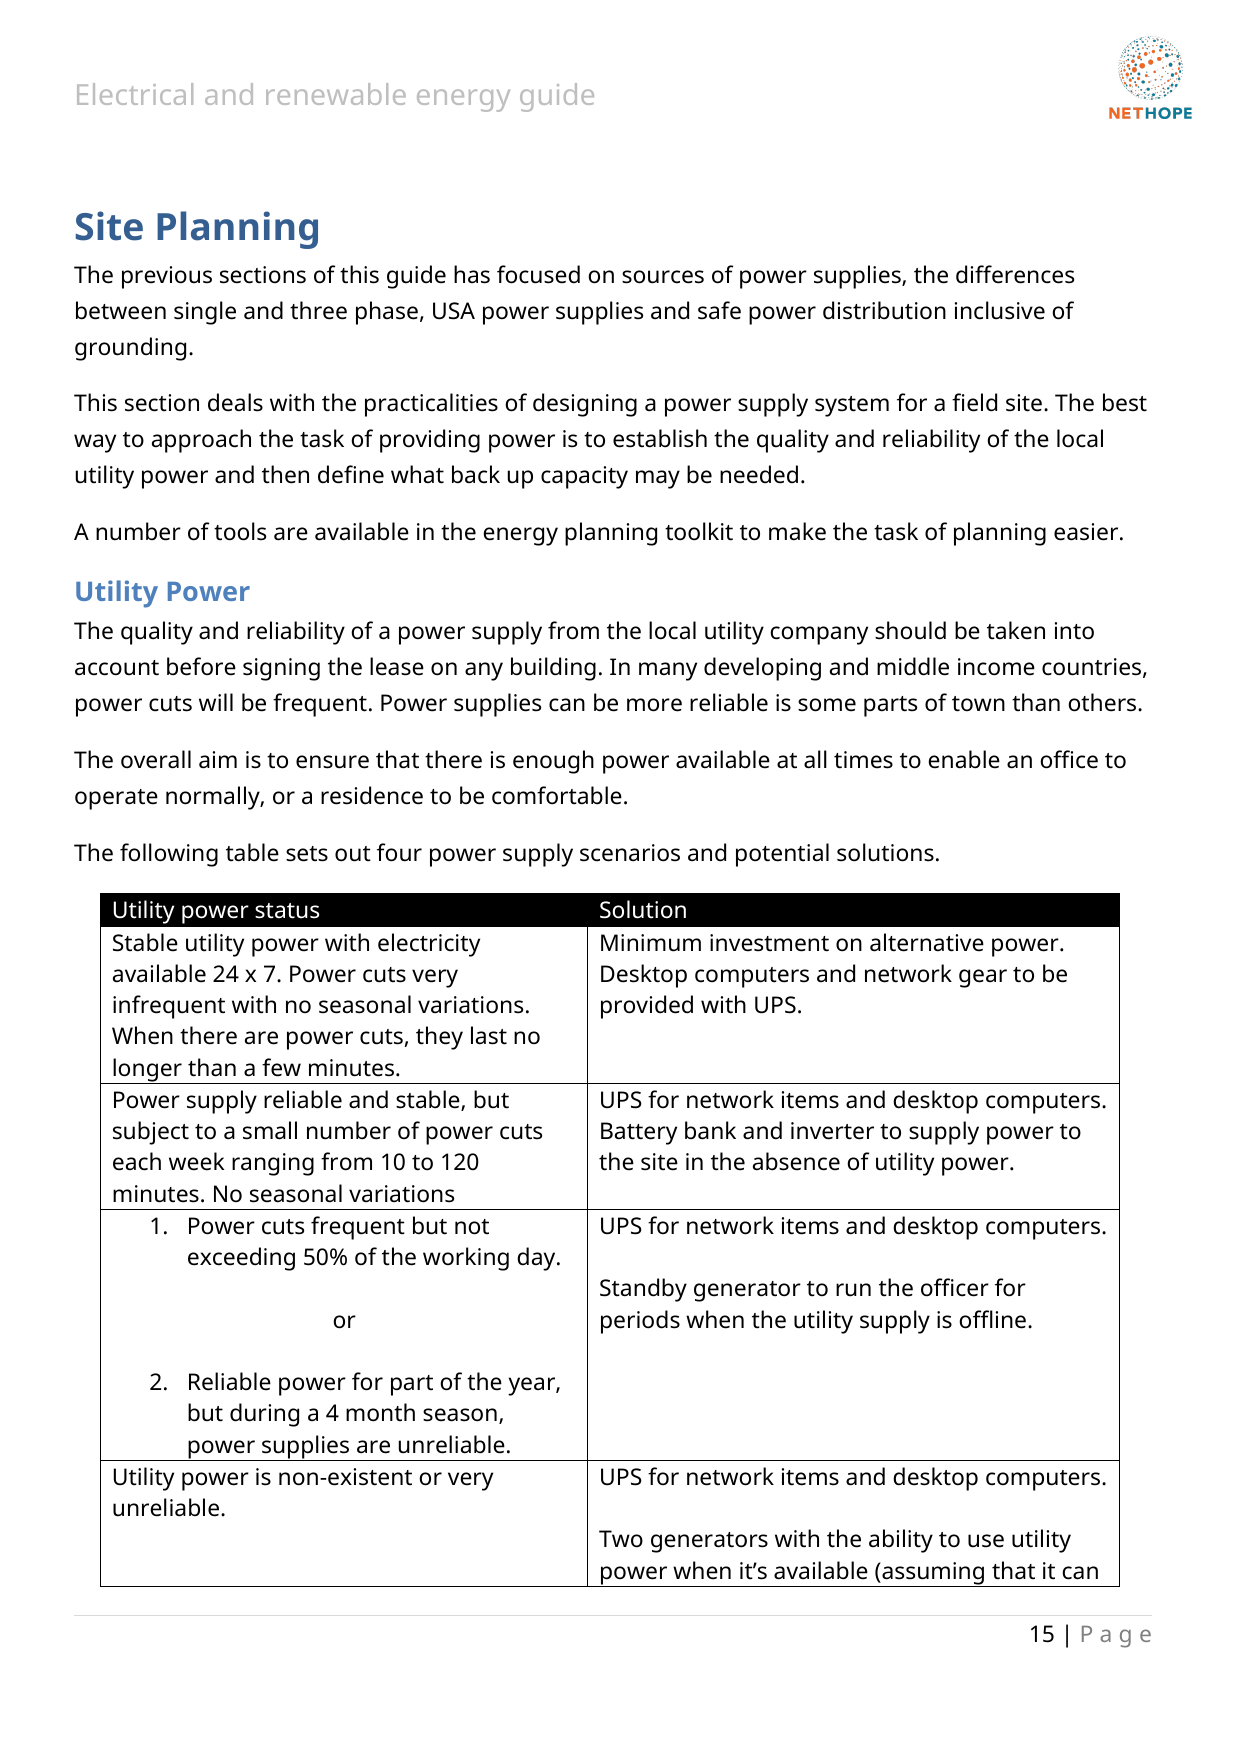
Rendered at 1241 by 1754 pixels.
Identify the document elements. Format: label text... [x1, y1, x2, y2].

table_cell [588, 1461, 1119, 1586]
text The previous sections of this guide has focused on sources of power supplies, the differences between single and three phase, USA power supplies and safe power distribution inclusive of grounding. [74, 259, 1152, 362]
table_cell Minimum investment on alternative power. Desktop computers and network gear to be provided with UPS. [588, 927, 1119, 1083]
table_header Solution [588, 894, 1119, 926]
table_cell Power supply reliable and stable, but subject to a small number of power cuts each week ranging from 10 to 120 minutes. No seasonal variations [101, 1084, 587, 1209]
subtitle Utility Power [74, 573, 1152, 609]
subtitle Site Planning [74, 200, 1152, 251]
text The quality and reliability of a power supply from the local utility company should be taken into account before signing the lease on any building. In many developing and middle income countries, power cuts will be frequent. Power supplies can be more reliable is some parts of town than others. [74, 615, 1152, 718]
table_cell UPS for network items and desktop computers. Standby generator to run the officer for periods when the utility supply is offline. [588, 1210, 1119, 1460]
table_header Utility power status [101, 894, 587, 926]
table_cell Stable utility power with electricity available 24 x 7. Power cuts very infrequent with no seasonal variations. When there are power cuts, they last no longer than a few minutes. [101, 927, 587, 1083]
table_cell Power cuts frequent but not exceeding 50% of the working day. or Reliable power for part of the year, but during a 4 month season, power supplies are unreliable. [101, 1210, 587, 1460]
text The overall aim is to ensure that there is enough power available at all times to enable an office to operate normally, or a residence to be comfortable. [74, 744, 1152, 811]
text This section deals with the practicalities of designing a power supply system for a field site. The best way to approach the task of providing power is to establish the quality and reliability of the local utility power and then define what back up capacity may be needed. [74, 387, 1152, 490]
text A number of tools are available in the energy planning toolkit to make the task of planning easier. [74, 516, 1152, 547]
picture [1109, 36, 1192, 119]
text The following table sets out four power supply scenarios and potential solutions. [74, 836, 1152, 868]
table_cell UPS for network items and desktop computers. Battery bank and inverter to supply power to the site in the absence of utility power. [588, 1084, 1119, 1209]
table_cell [101, 1461, 587, 1586]
